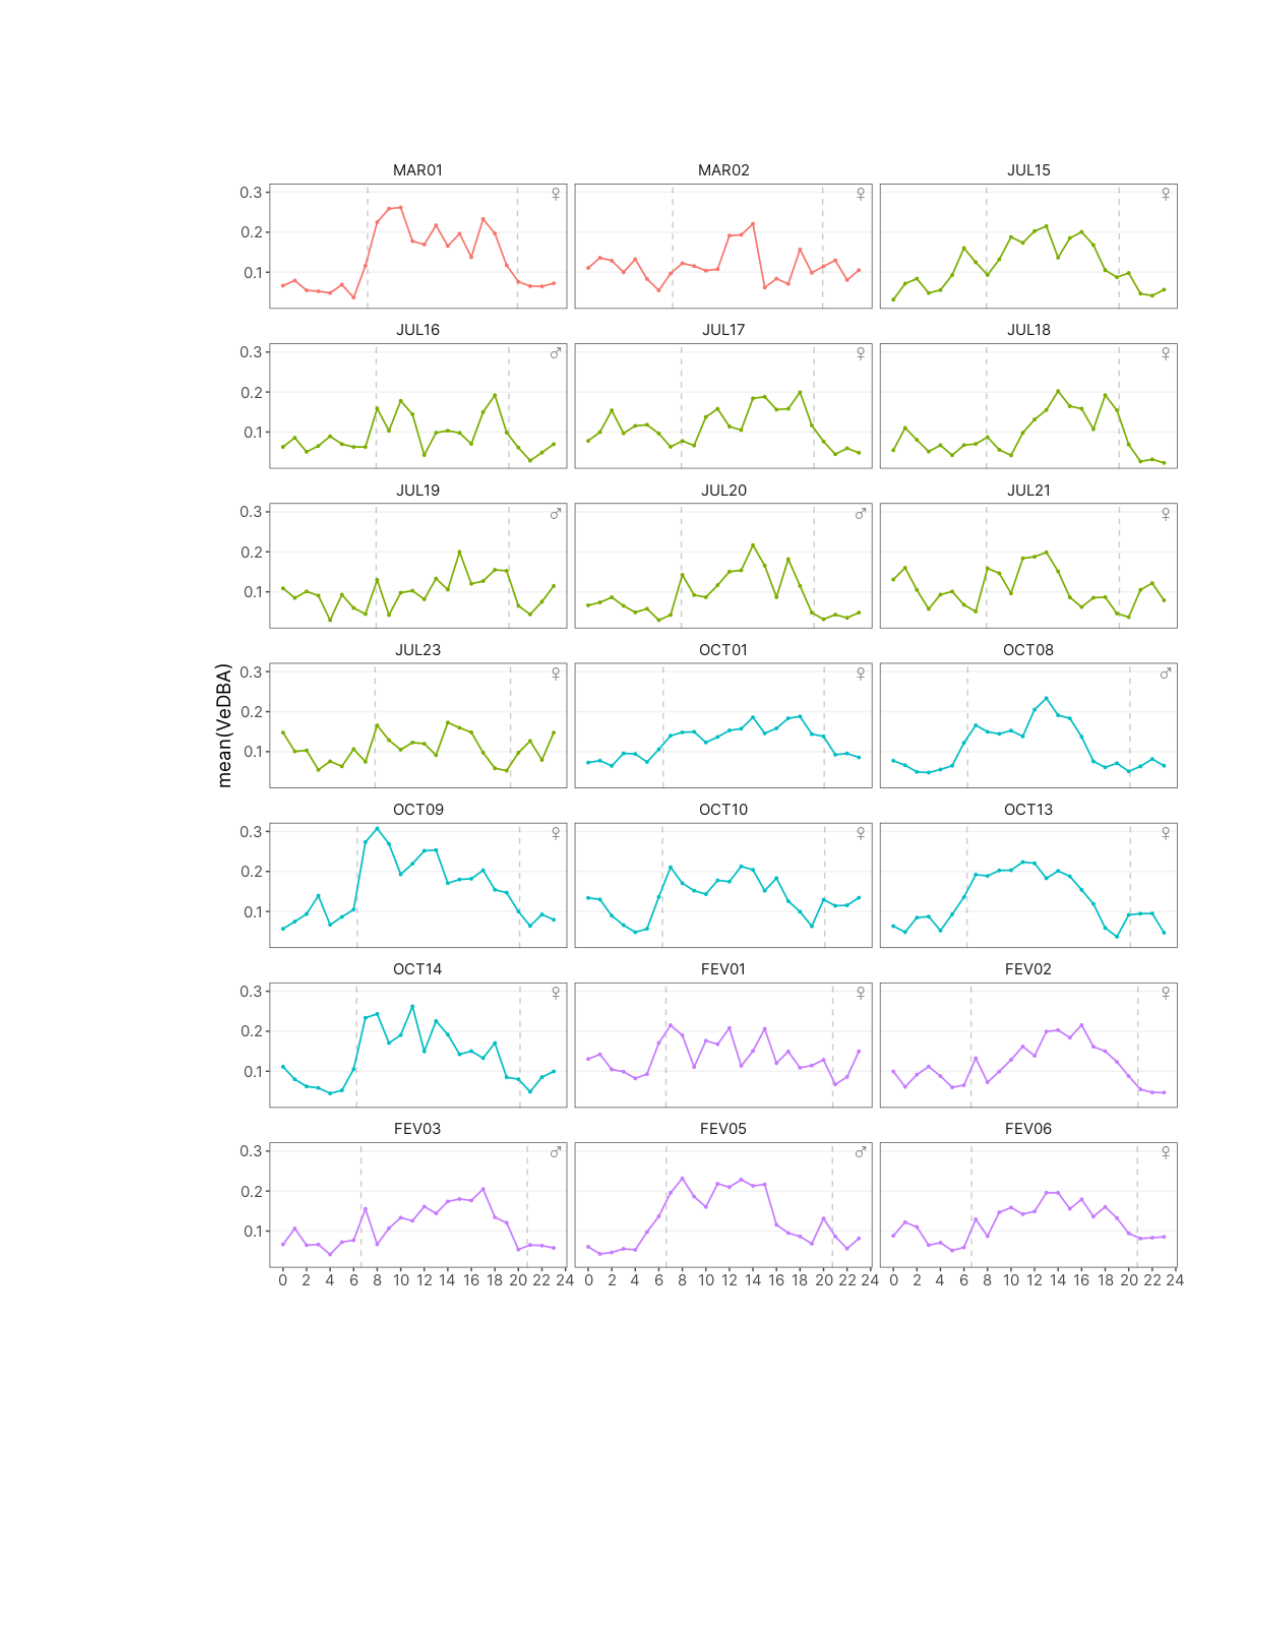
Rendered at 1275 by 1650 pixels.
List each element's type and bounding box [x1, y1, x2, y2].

picture [209, 150, 1184, 1320]
